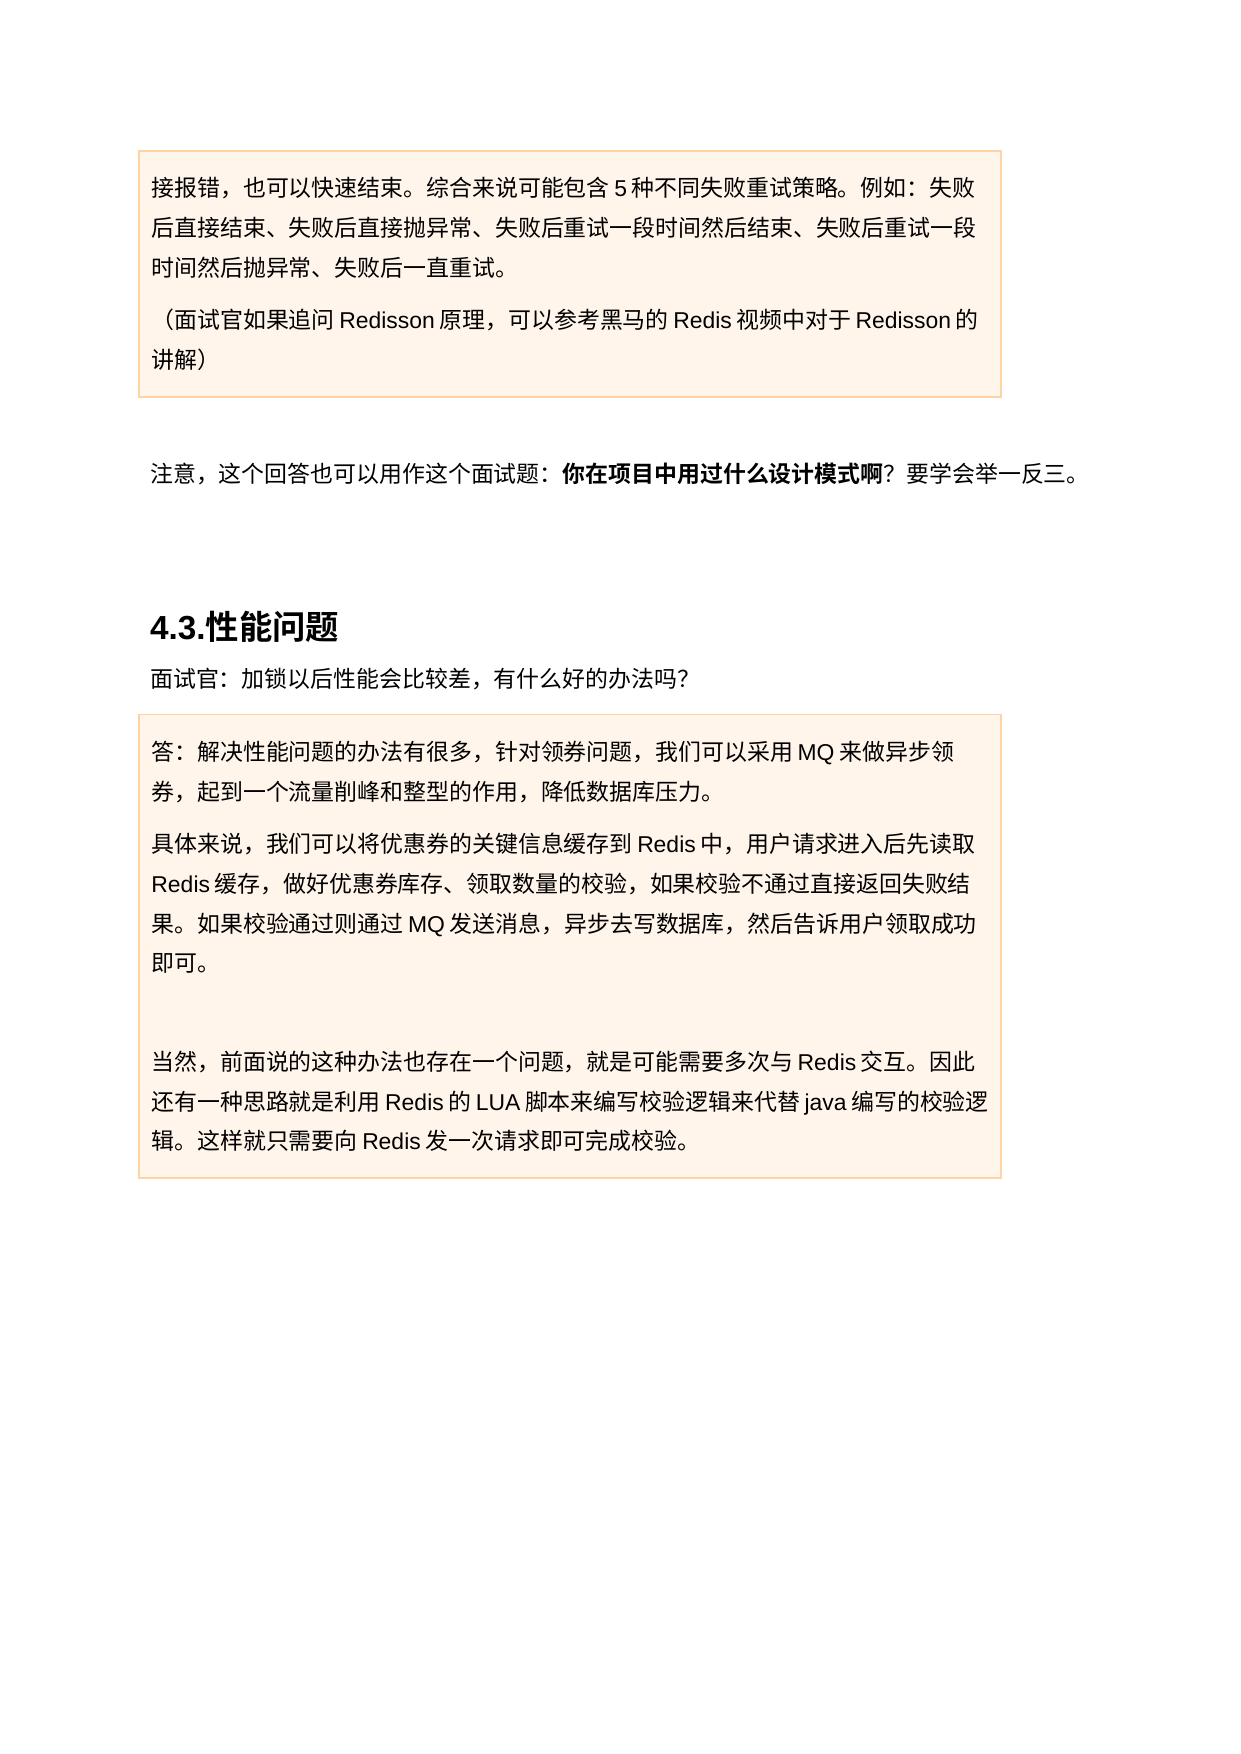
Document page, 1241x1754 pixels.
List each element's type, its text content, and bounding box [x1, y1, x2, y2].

text 注意，这个回答也可以用作这个面试题：你在项目中用过什么设计模式啊？要学会举一反三。 [150, 456, 1090, 489]
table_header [140, 152, 1000, 396]
table_header 答：解决性能问题的办法有很多，针对领券问题，我们可以采用MQ来做异步领券，起到一个流量削峰和整型的作用，降低数据库压力。 具体来说，我们可以将优惠券的关键信息缓存到Redis中，用户请求进入后先读取Redis缓存，做好优惠券库存、领取数量的校验，如果校验不通过直接返回失败结果。如果校验通过则通过MQ发送消息，异步去写数据库，然后告诉用户领取成功即可。 当然，前面说的这种办法也存在一个问题，就是可能需要多次与Redis交互。因此还有一种思路就是利用Redis的LUA脚本来编写校验逻辑来代替java编写的校验逻辑。这样就只需要向Redis发一次请求即可完成校验。 [140, 715, 1000, 1177]
text 面试官：加锁以后性能会比较差，有什么好的办法吗？ [150, 661, 1090, 694]
